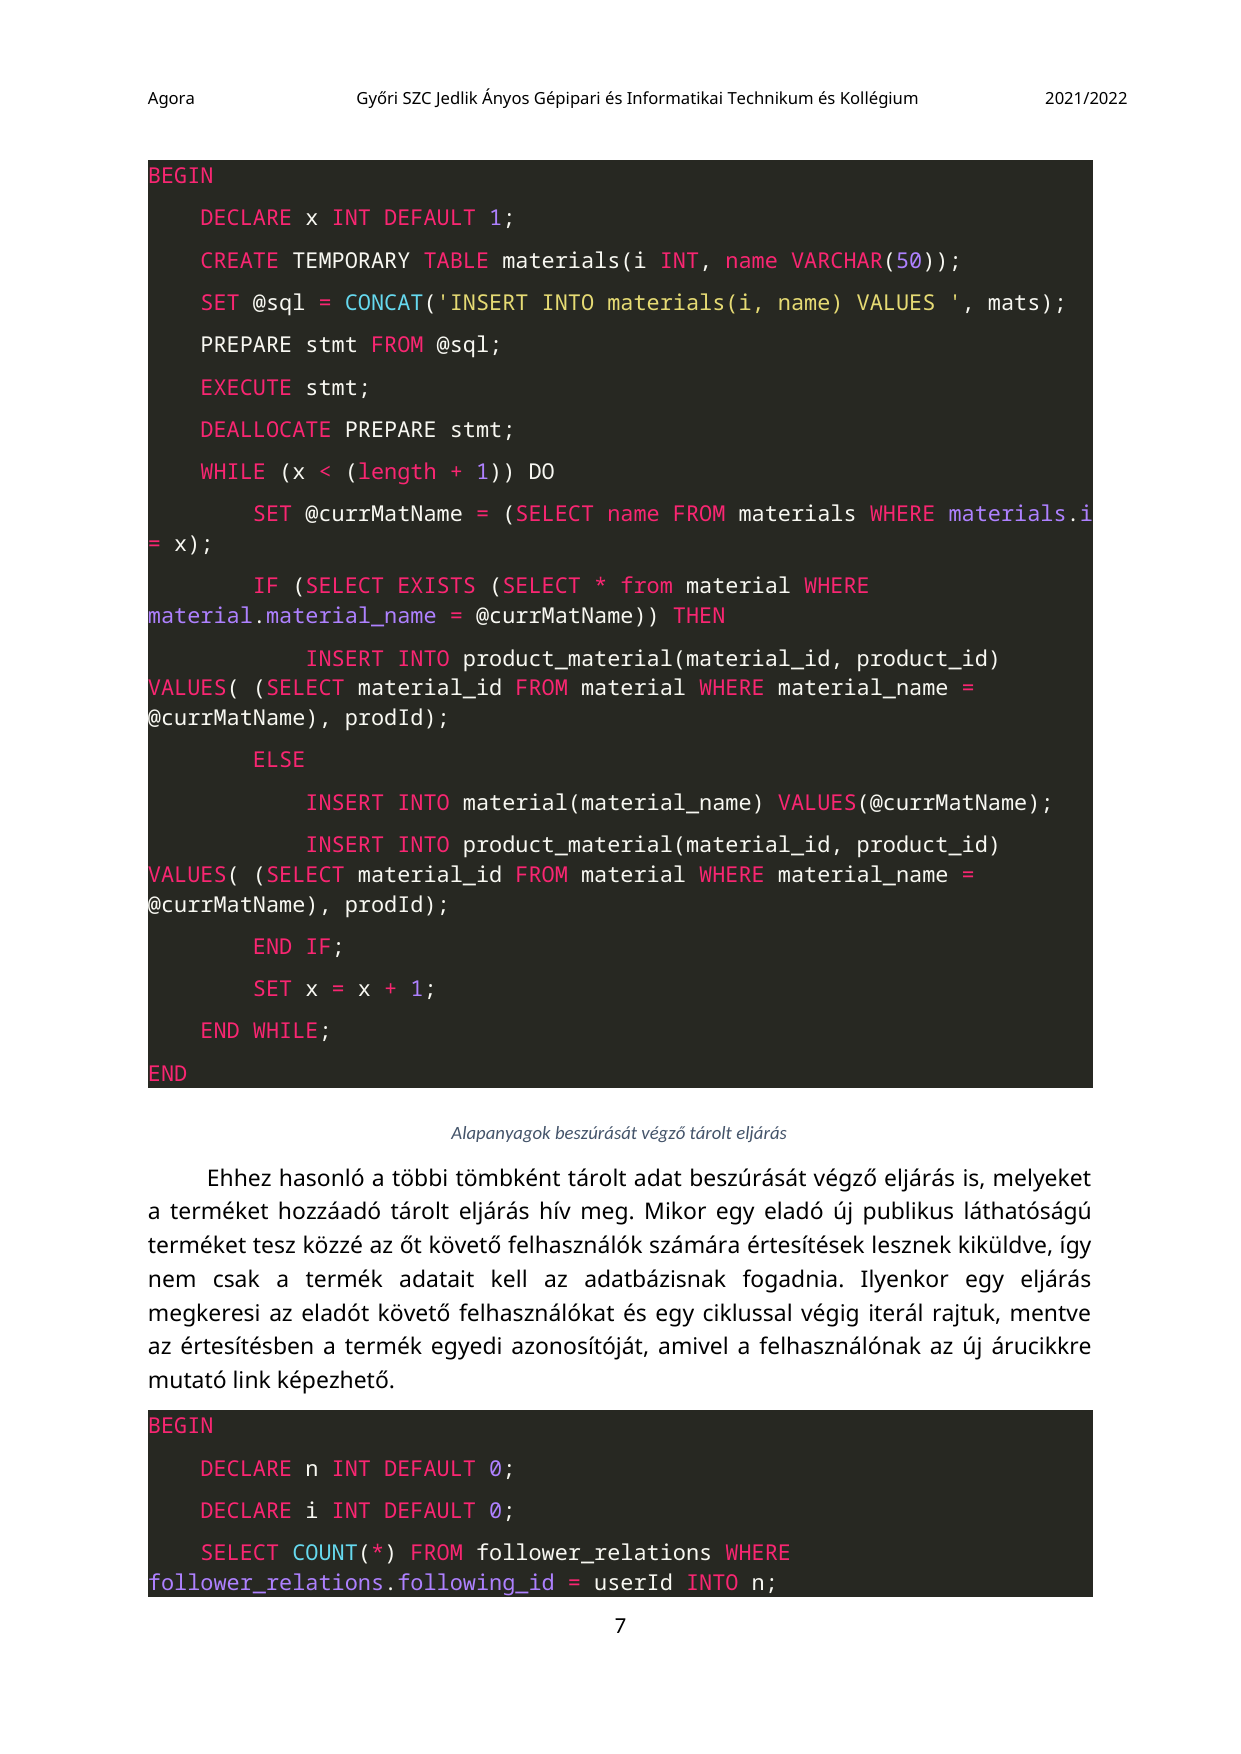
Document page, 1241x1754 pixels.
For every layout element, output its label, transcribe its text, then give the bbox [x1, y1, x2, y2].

text INSERT INTO product_material(material_id, product_id) VALUES( (SELECT material_id FROM material WHERE material_name = @currMatName), prodId); [148, 829, 1093, 918]
text SET x = x + 1; [148, 973, 1093, 1003]
text INSERT INTO product_material(material_id, product_id) VALUES( (SELECT material_id FROM material WHERE material_name = @currMatName), prodId); [148, 643, 1093, 732]
text SELECT COUNT(*) FROM follower_relations WHERE follower_relations.following_id = userId INTO n; [148, 1537, 1093, 1597]
text SET @currMatName = (SELECT name FROM materials WHERE materials.i = x); [148, 498, 1093, 558]
text IF (SELECT EXISTS (SELECT * from material WHERE material.material_name = @currMatName)) THEN [148, 571, 1093, 630]
text DECLARE i INT DEFAULT 0; [148, 1495, 1093, 1524]
text INSERT INTO material(material_name) VALUES(@currMatName); [148, 787, 1093, 817]
text PREPARE stmt FROM @sql; [148, 329, 1093, 359]
text END WHILE; [148, 1016, 1093, 1045]
text BEGIN [148, 1410, 1093, 1440]
text DECLARE n INT DEFAULT 0; [148, 1452, 1093, 1482]
text DEALLOCATE PREPARE stmt; [148, 414, 1093, 444]
text DECLARE x INT DEFAULT 1; [148, 202, 1093, 232]
text SET @sql = CONCAT('INSERT INTO materials(i, name) VALUES ', mats); [148, 287, 1093, 317]
text BEGIN [148, 160, 1093, 190]
text WHILE (x < (length + 1)) DO [148, 456, 1093, 486]
text EXECUTE stmt; [148, 372, 1093, 401]
text CREATE TEMPORARY TABLE materials(i INT, name VARCHAR(50)); [148, 245, 1093, 274]
text Ehhez hasonló a többi tömbként tárolt adat beszúrását végző eljárás is, melyeket a terméket hozzáadó tárolt eljárás hív meg. Mikor egy eladó új publikus láthatóságú terméket tesz közzé az őt követő felhasználók számára értesítések lesznek kiküldve, így nem csak a termék adatait kell az adatbázisnak fogadnia. Ilyenkor egy eljárás megkeresi az eladót követő felhasználókat és egy ciklussal végig iterál rajtuk, mentve az értesítésben a termék egyedi azonosítóját, amivel a felhasználónak az új árucikkre mutató link képezhető. [148, 1088, 1093, 1395]
text ELSE [148, 744, 1093, 774]
text END [148, 1058, 1093, 1088]
text END IF; [148, 931, 1093, 961]
